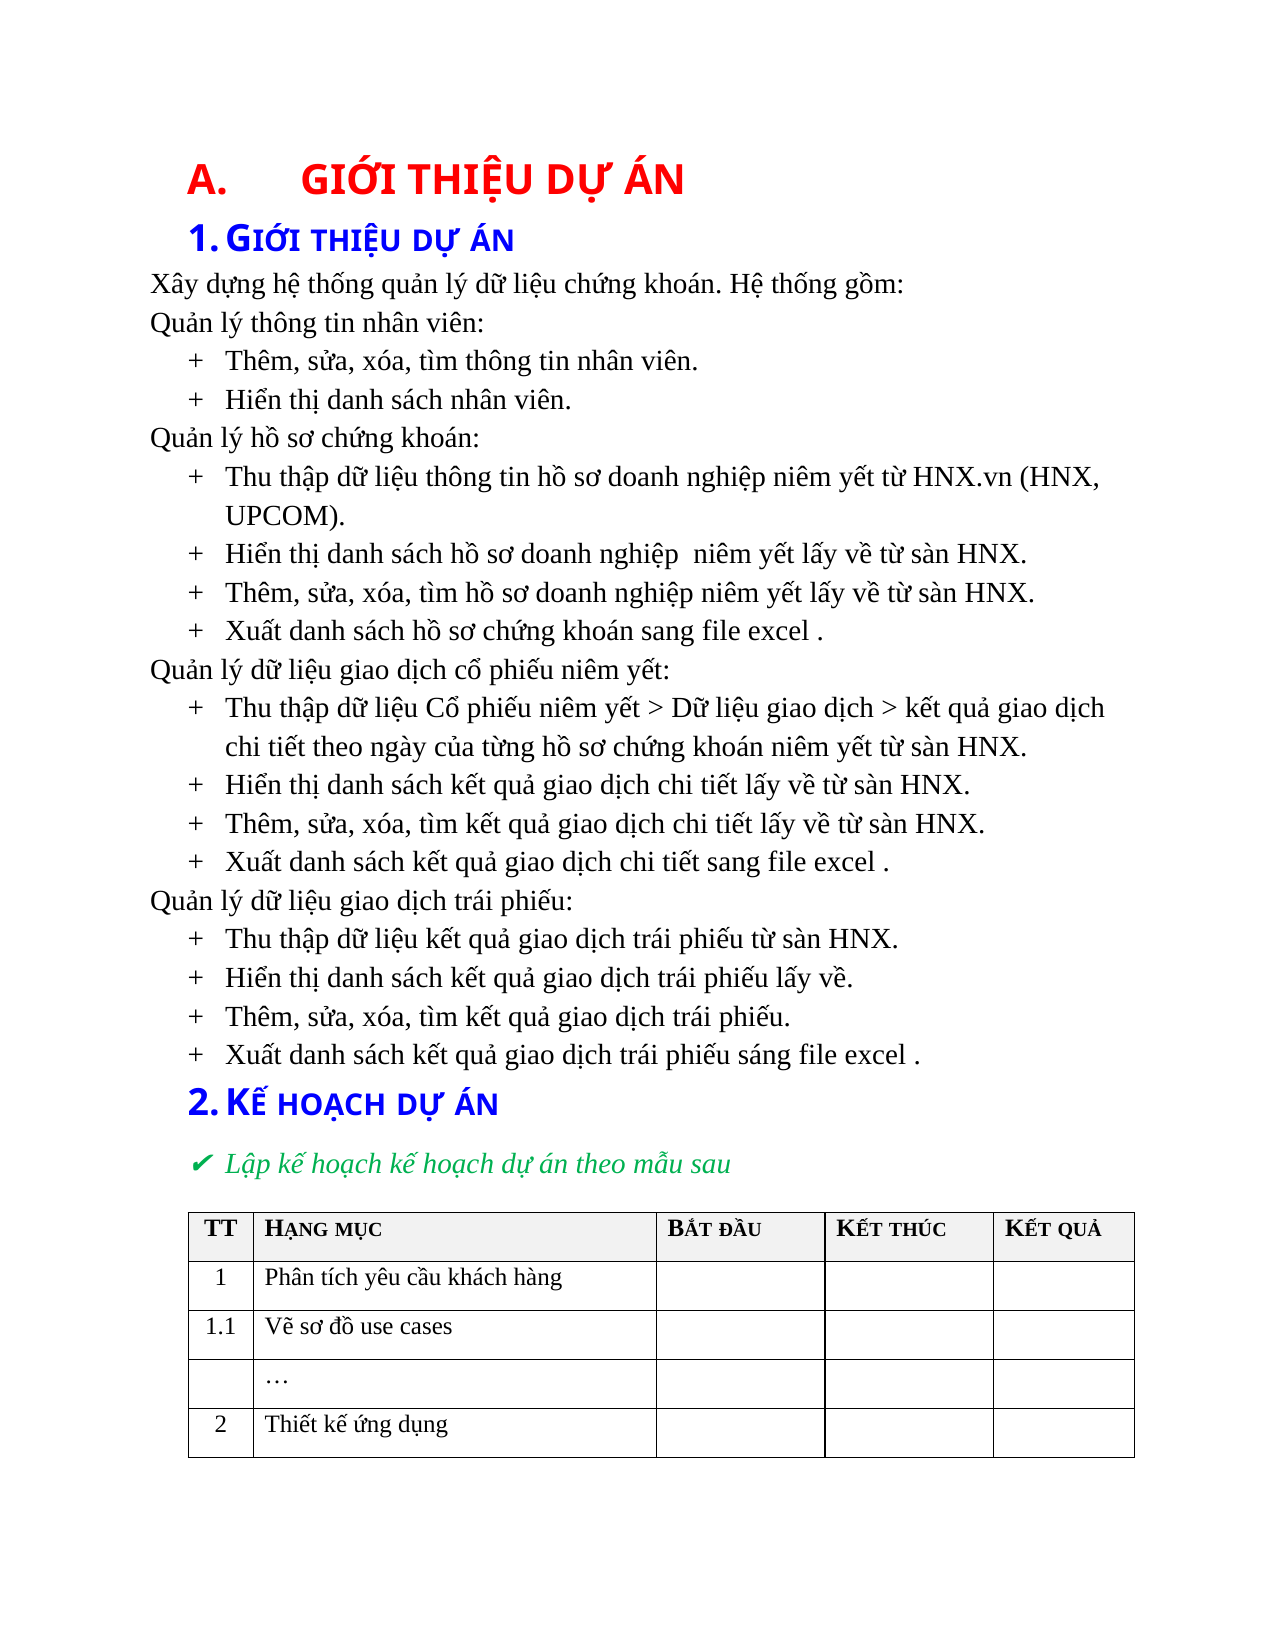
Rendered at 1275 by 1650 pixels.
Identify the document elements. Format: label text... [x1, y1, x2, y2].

text Quản lý thông tin nhân viên: [150, 305, 1125, 338]
list Hiển thị danh sách kết quả giao dịch chi tiết lấy về từ sàn HNX. [187, 767, 1125, 801]
text Xây dựng hệ thống quản lý dữ liệu chứng khoán. Hệ thống gồm: [150, 266, 1125, 300]
subtitle Giới thiệu dự án [187, 211, 1125, 262]
table_cell [657, 1311, 824, 1359]
subtitle Giới thiệu dự án [187, 150, 1125, 207]
list Hiển thị danh sách hồ sơ doanh nghiệp niêm yết lấy về từ sàn HNX. [187, 536, 1125, 570]
list Thu thập dữ liệu kết quả giao dịch trái phiếu từ sàn HNX. [187, 922, 1125, 955]
list Thêm, sửa, xóa, tìm kết quả giao dịch trái phiếu. [187, 999, 1125, 1032]
table_cell … [254, 1360, 656, 1408]
table_cell [657, 1409, 824, 1457]
table_cell [994, 1360, 1134, 1408]
table_cell Thiết kế ứng dụng [254, 1409, 656, 1457]
list Hiển thị danh sách nhân viên. [187, 382, 1125, 416]
table_cell [657, 1262, 824, 1310]
table_cell [826, 1262, 993, 1310]
text Quản lý dữ liệu giao dịch cổ phiếu niêm yết: [150, 652, 1125, 685]
text Quản lý dữ liệu giao dịch trái phiếu: [150, 883, 1125, 917]
table_cell [189, 1360, 253, 1408]
table_cell [657, 1360, 824, 1408]
table_cell 1.1 [189, 1311, 253, 1359]
list Xuất danh sách hồ sơ chứng khoán sang file excel . [187, 613, 1125, 647]
table_cell [994, 1409, 1134, 1457]
table_cell 1 [189, 1262, 253, 1310]
table_header Kết quả [994, 1213, 1134, 1261]
list Thêm, sửa, xóa, tìm kết quả giao dịch chi tiết lấy về từ sàn HNX. [187, 806, 1125, 839]
list Lập kế hoạch kế hoạch dự án theo mẫu sau [187, 1131, 1125, 1191]
table_header Bắt đầu [657, 1213, 824, 1261]
list Thêm, sửa, xóa, tìm hồ sơ doanh nghiệp niêm yết lấy về từ sàn HNX. [187, 575, 1125, 608]
table_cell [994, 1262, 1134, 1310]
table_cell 2 [189, 1409, 253, 1457]
list Thu thập dữ liệu thông tin hồ sơ doanh nghiệp niêm yết từ HNX.vn (HNX, UPCOM). [187, 459, 1125, 531]
list Xuất danh sách kết quả giao dịch trái phiếu sáng file excel . [187, 1037, 1125, 1071]
table_cell [826, 1409, 993, 1457]
list Thu thập dữ liệu Cổ phiếu niêm yết > Dữ liệu giao dịch > kết quả giao dịch chi tiết theo ngày của từng hồ sơ chứng khoán niêm yết từ sàn HNX. [187, 690, 1125, 762]
list Thêm, sửa, xóa, tìm thông tin nhân viên. [187, 343, 1125, 377]
table_cell [826, 1311, 993, 1359]
list Xuất danh sách kết quả giao dịch chi tiết sang file excel . [187, 844, 1125, 878]
subtitle Kế hoạch dự án [187, 1076, 1125, 1127]
table_header Kết thúc [826, 1213, 993, 1261]
table_cell [826, 1360, 993, 1408]
table_cell Vẽ sơ đồ use cases [254, 1311, 656, 1359]
list Hiển thị danh sách kết quả giao dịch trái phiếu lấy về. [187, 960, 1125, 994]
table_cell [994, 1311, 1134, 1359]
text Quản lý hồ sơ chứng khoán: [150, 421, 1125, 454]
table_header Hạng mục [254, 1213, 656, 1261]
table_header TT [189, 1213, 253, 1261]
table_cell Phân tích yêu cầu khách hàng [254, 1262, 656, 1310]
